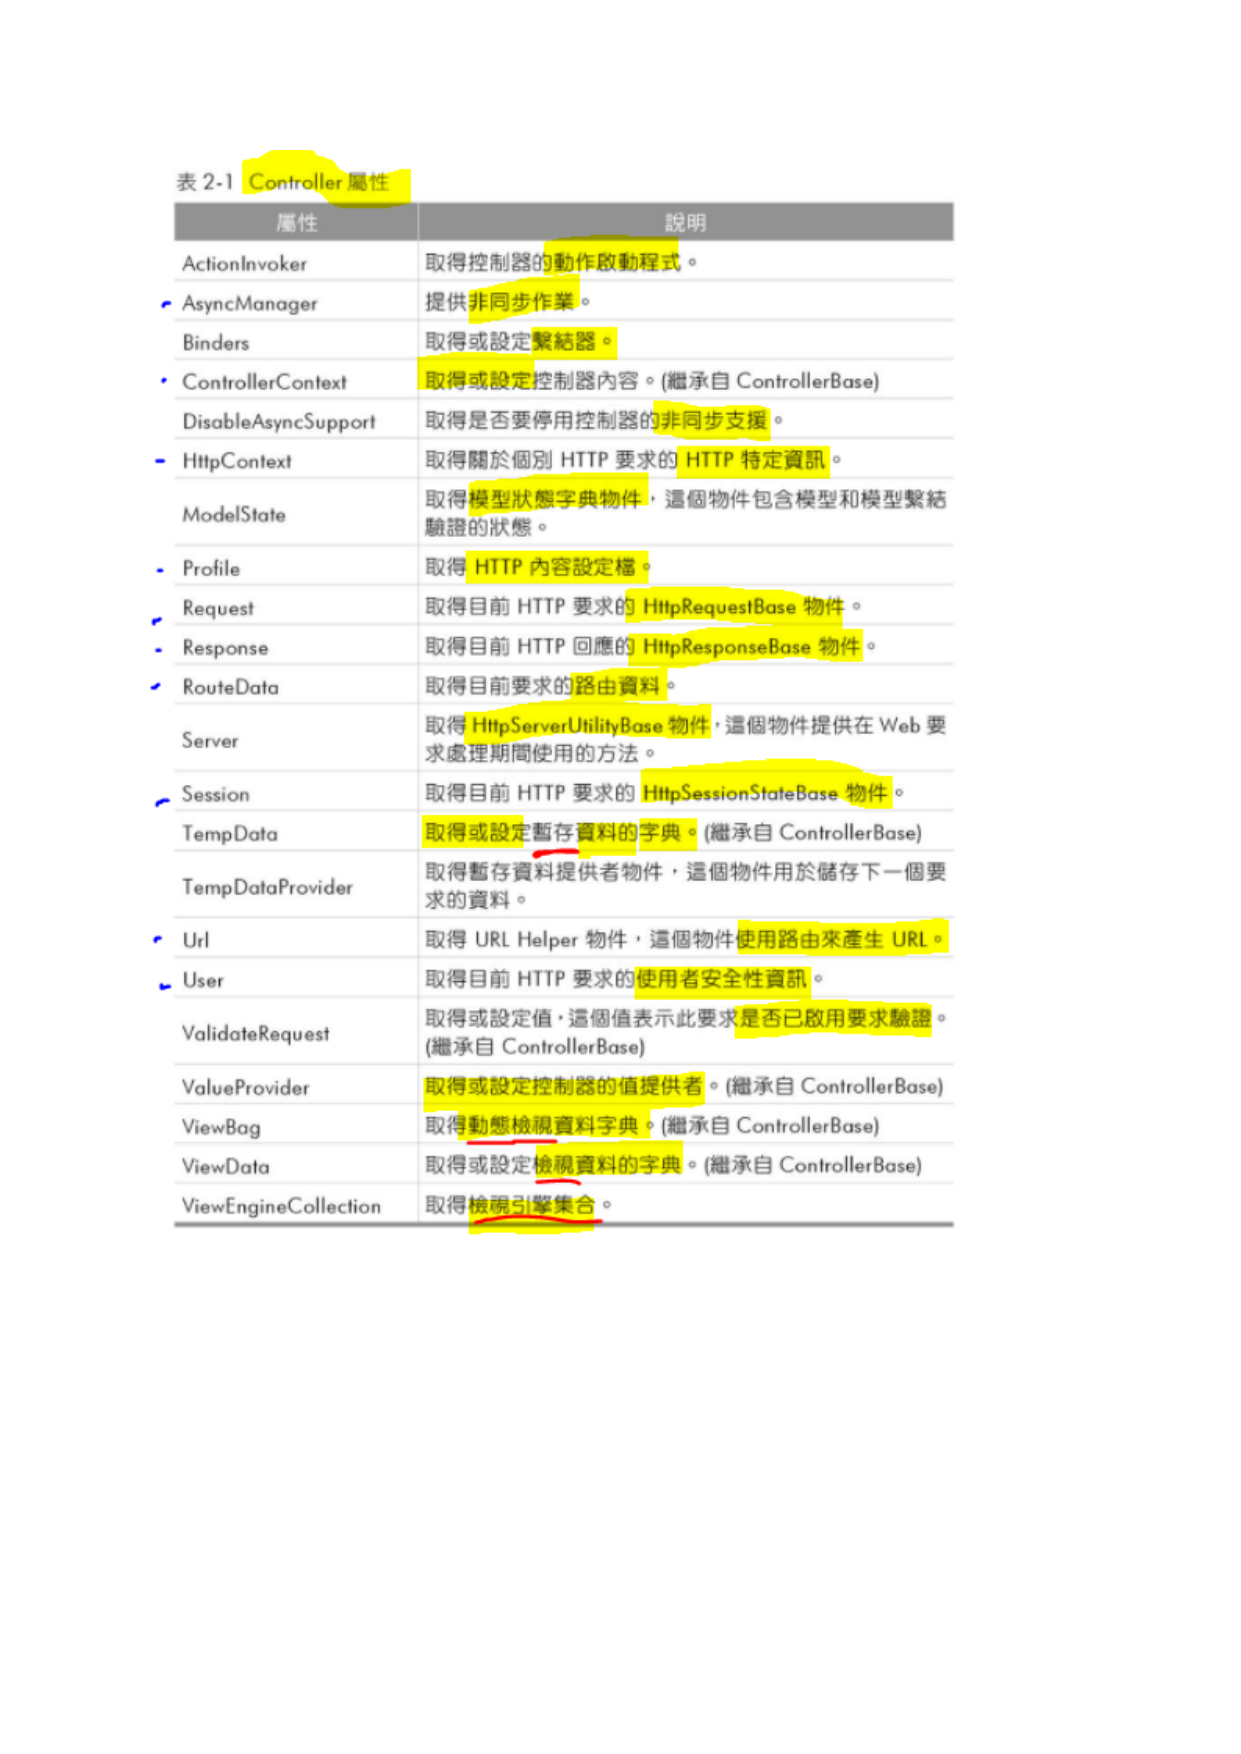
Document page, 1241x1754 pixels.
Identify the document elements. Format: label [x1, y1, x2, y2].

picture [150, 150, 979, 1247]
